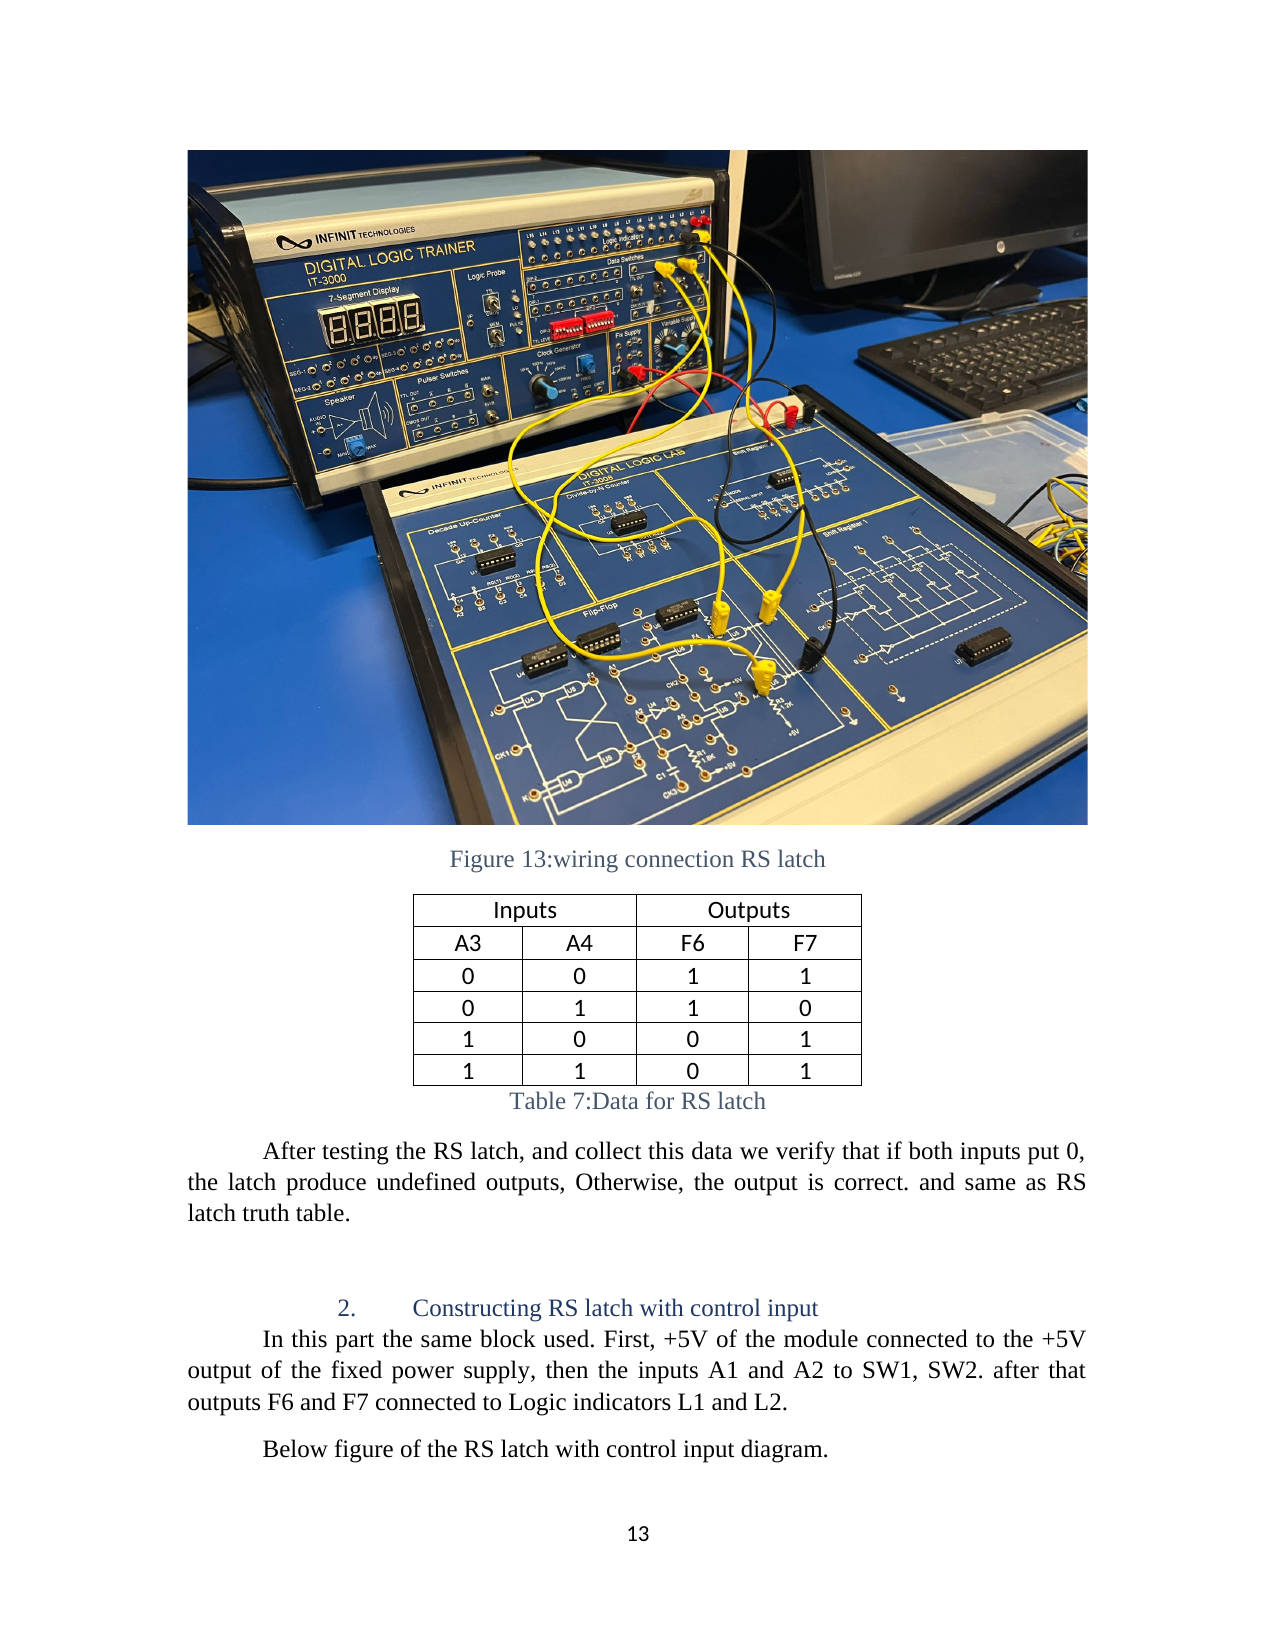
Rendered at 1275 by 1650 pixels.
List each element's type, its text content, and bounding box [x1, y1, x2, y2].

table_cell 1 [414, 1023, 522, 1054]
table_cell 1 [523, 1055, 636, 1085]
table_cell F7 [749, 927, 861, 959]
table_cell 1 [749, 1023, 861, 1054]
table_cell 0 [637, 1055, 748, 1085]
table_cell 0 [637, 1023, 748, 1054]
table_cell F6 [637, 927, 748, 959]
text After testing the RS latch, and collect this data we verify that if both inputs put 0, the latch produce undefined outputs, Otherwise, the output is correct. and same as RS latch truth table. [187, 1136, 1087, 1227]
table_cell 1 [637, 992, 748, 1022]
table_header Outputs [637, 895, 861, 926]
table_cell 0 [523, 960, 636, 991]
table_cell 1 [414, 1055, 522, 1085]
table_header Inputs [414, 895, 636, 926]
table_cell 1 [749, 1055, 861, 1085]
text Below figure of the RS latch with control input diagram. [187, 1434, 1087, 1463]
table_cell 1 [749, 960, 861, 991]
subtitle Constructing RS latch with control input [337, 1293, 1087, 1322]
table_cell 1 [637, 960, 748, 991]
table_cell 0 [414, 992, 522, 1022]
table_cell A4 [523, 927, 636, 959]
text Table 7:Data for RS latch [187, 1086, 1087, 1115]
text In this part the same block used. First, +5V of the module connected to the +5V output of the fixed power supply, then the inputs A1 and A2 to SW1, SW2. after that outputs F6 and F7 connected to Logic indicators L1 and L2. [187, 1324, 1087, 1415]
table_cell 0 [749, 992, 861, 1022]
picture [187, 150, 1088, 825]
table_cell A3 [414, 927, 522, 959]
table_cell 0 [414, 960, 522, 991]
table_cell 1 [523, 992, 636, 1022]
table_cell 0 [523, 1023, 636, 1054]
text Figure 13:wiring connection RS latch [187, 844, 1087, 873]
